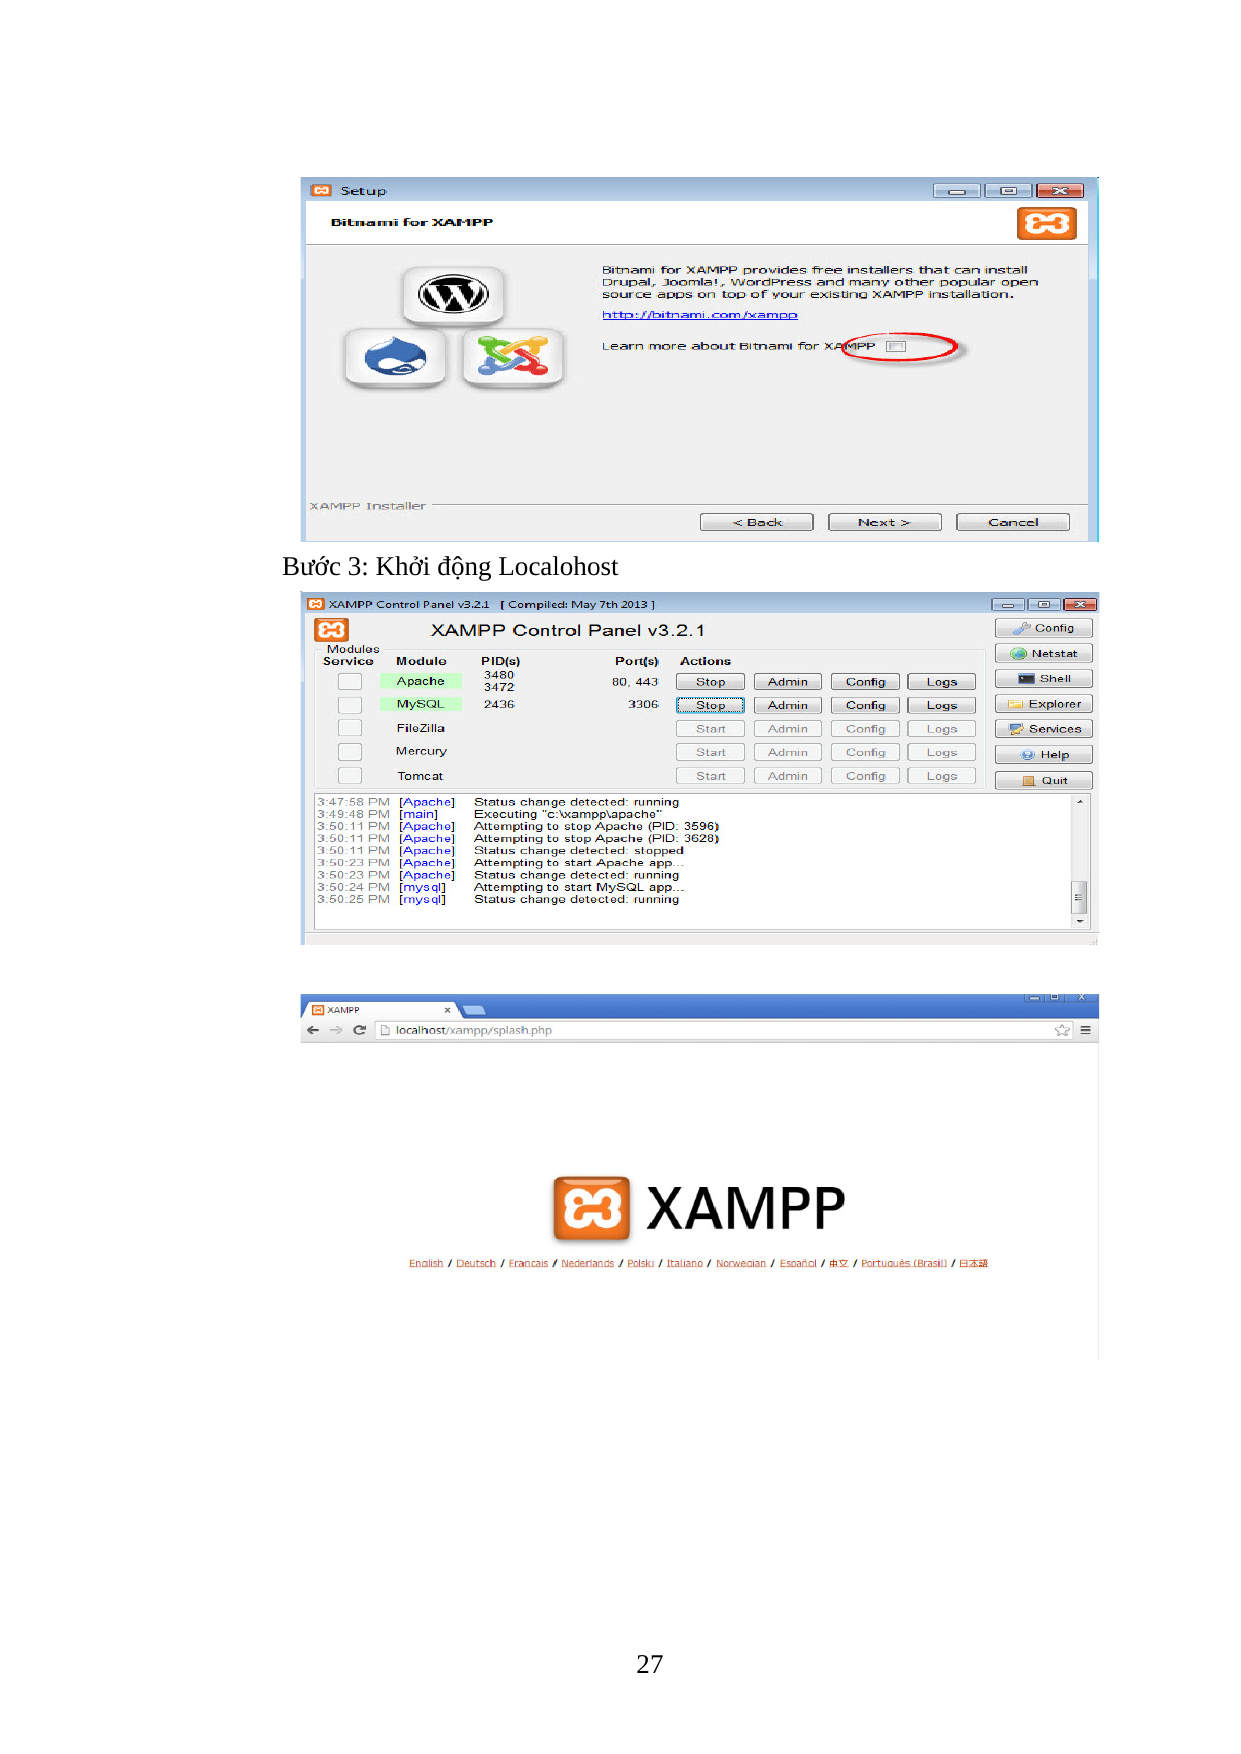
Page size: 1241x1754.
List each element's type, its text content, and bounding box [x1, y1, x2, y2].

picture [300, 994, 1100, 1359]
text Bước 3: Khởi động Localohost [207, 551, 1092, 582]
picture [300, 177, 1099, 542]
picture [300, 591, 1100, 945]
